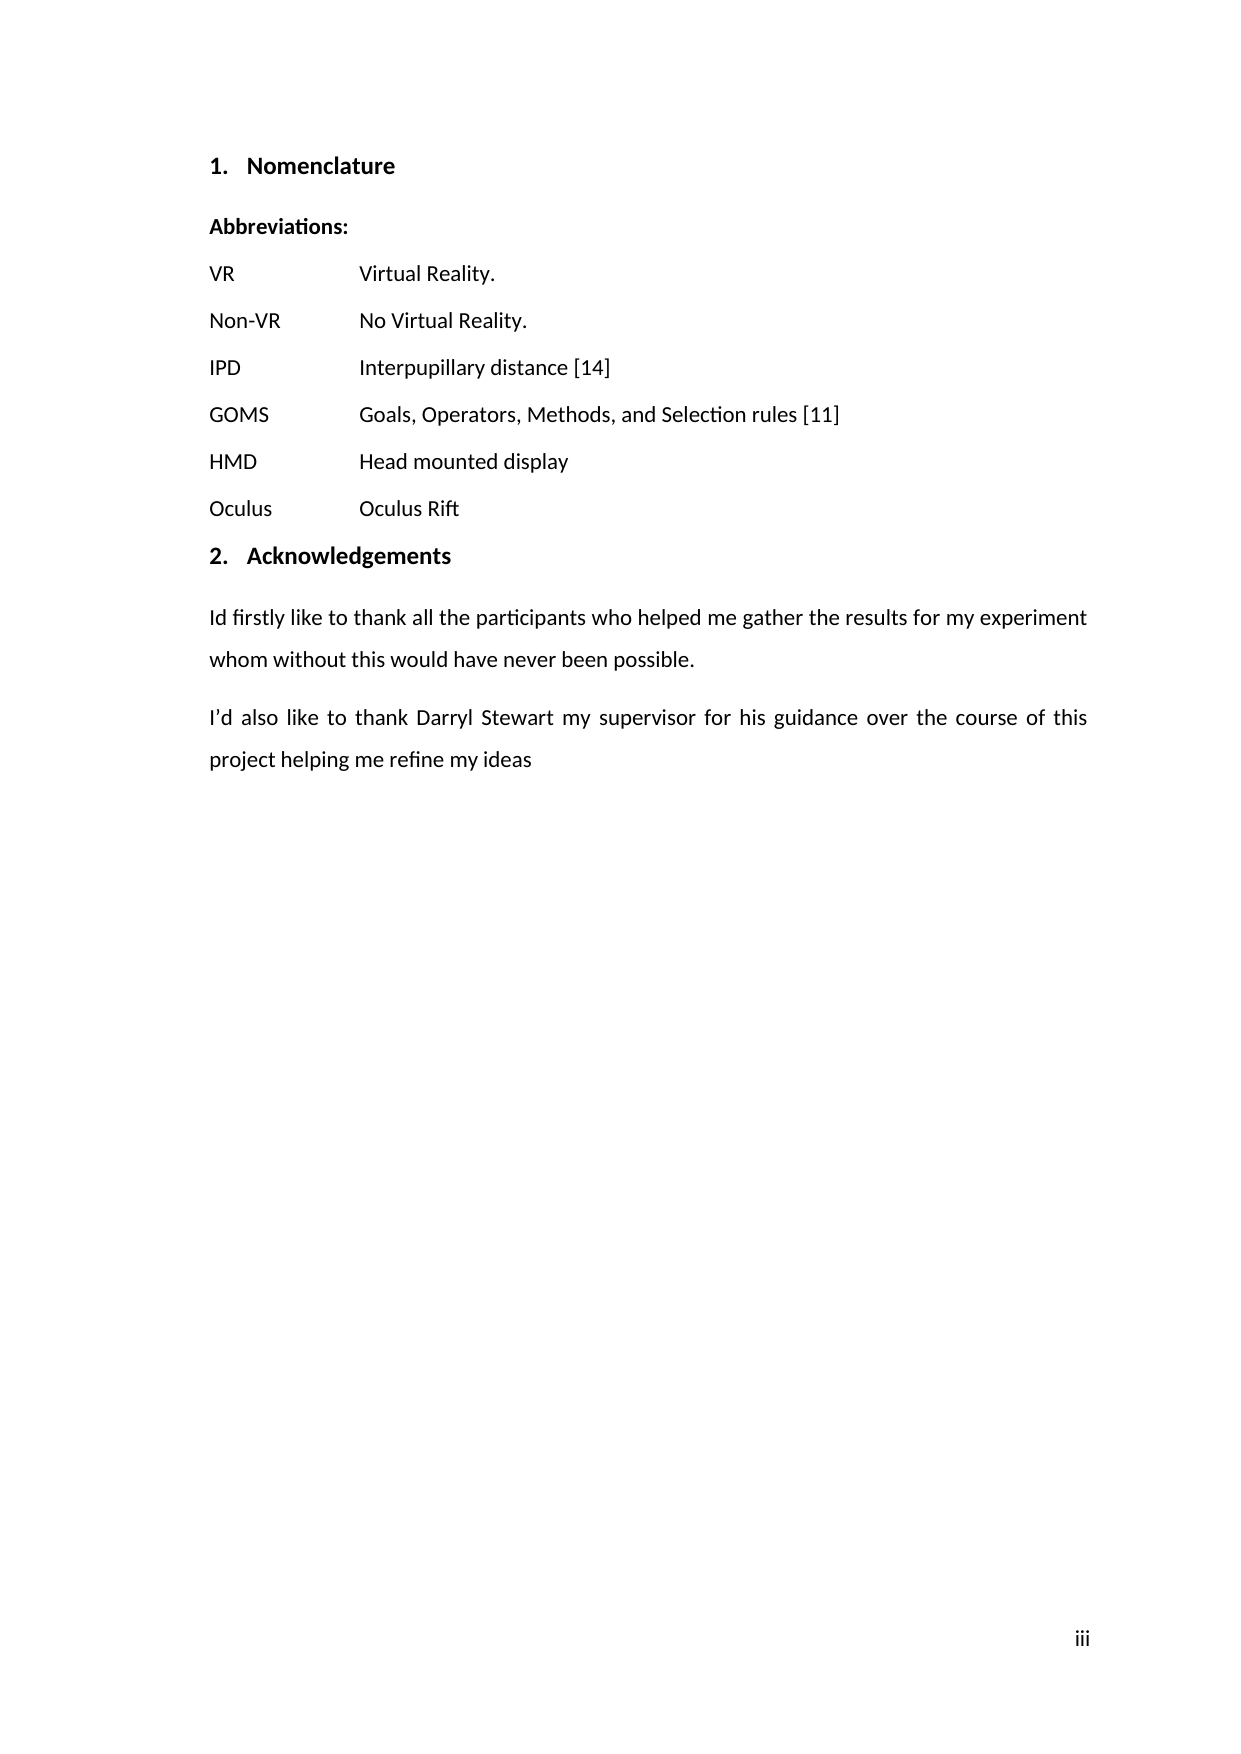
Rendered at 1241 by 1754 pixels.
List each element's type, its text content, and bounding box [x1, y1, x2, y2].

text Id firstly like to thank all the participants who helped me gather the results for my experiment whom without this would have never been possible. [209, 603, 1090, 673]
text Oculus Oculus Rift [209, 494, 1090, 522]
text VR Virtual Reality. [209, 259, 1090, 287]
text GOMS Goals, Operators, Methods, and Selection rules [11] [209, 400, 1090, 428]
text Non-VR No Virtual Reality. [209, 306, 1090, 334]
text IPD Interpupillary distance [14] [209, 353, 1090, 381]
text I’d also like to thank Darryl Stewart my supervisor for his guidance over the course of this project helping me refine my ideas [209, 703, 1090, 773]
text HMD Head mounted display [209, 447, 1090, 475]
subtitle Acknowledgements [209, 541, 1090, 571]
subtitle Nomenclature [209, 150, 1090, 181]
text Abbreviations: [209, 212, 1090, 240]
